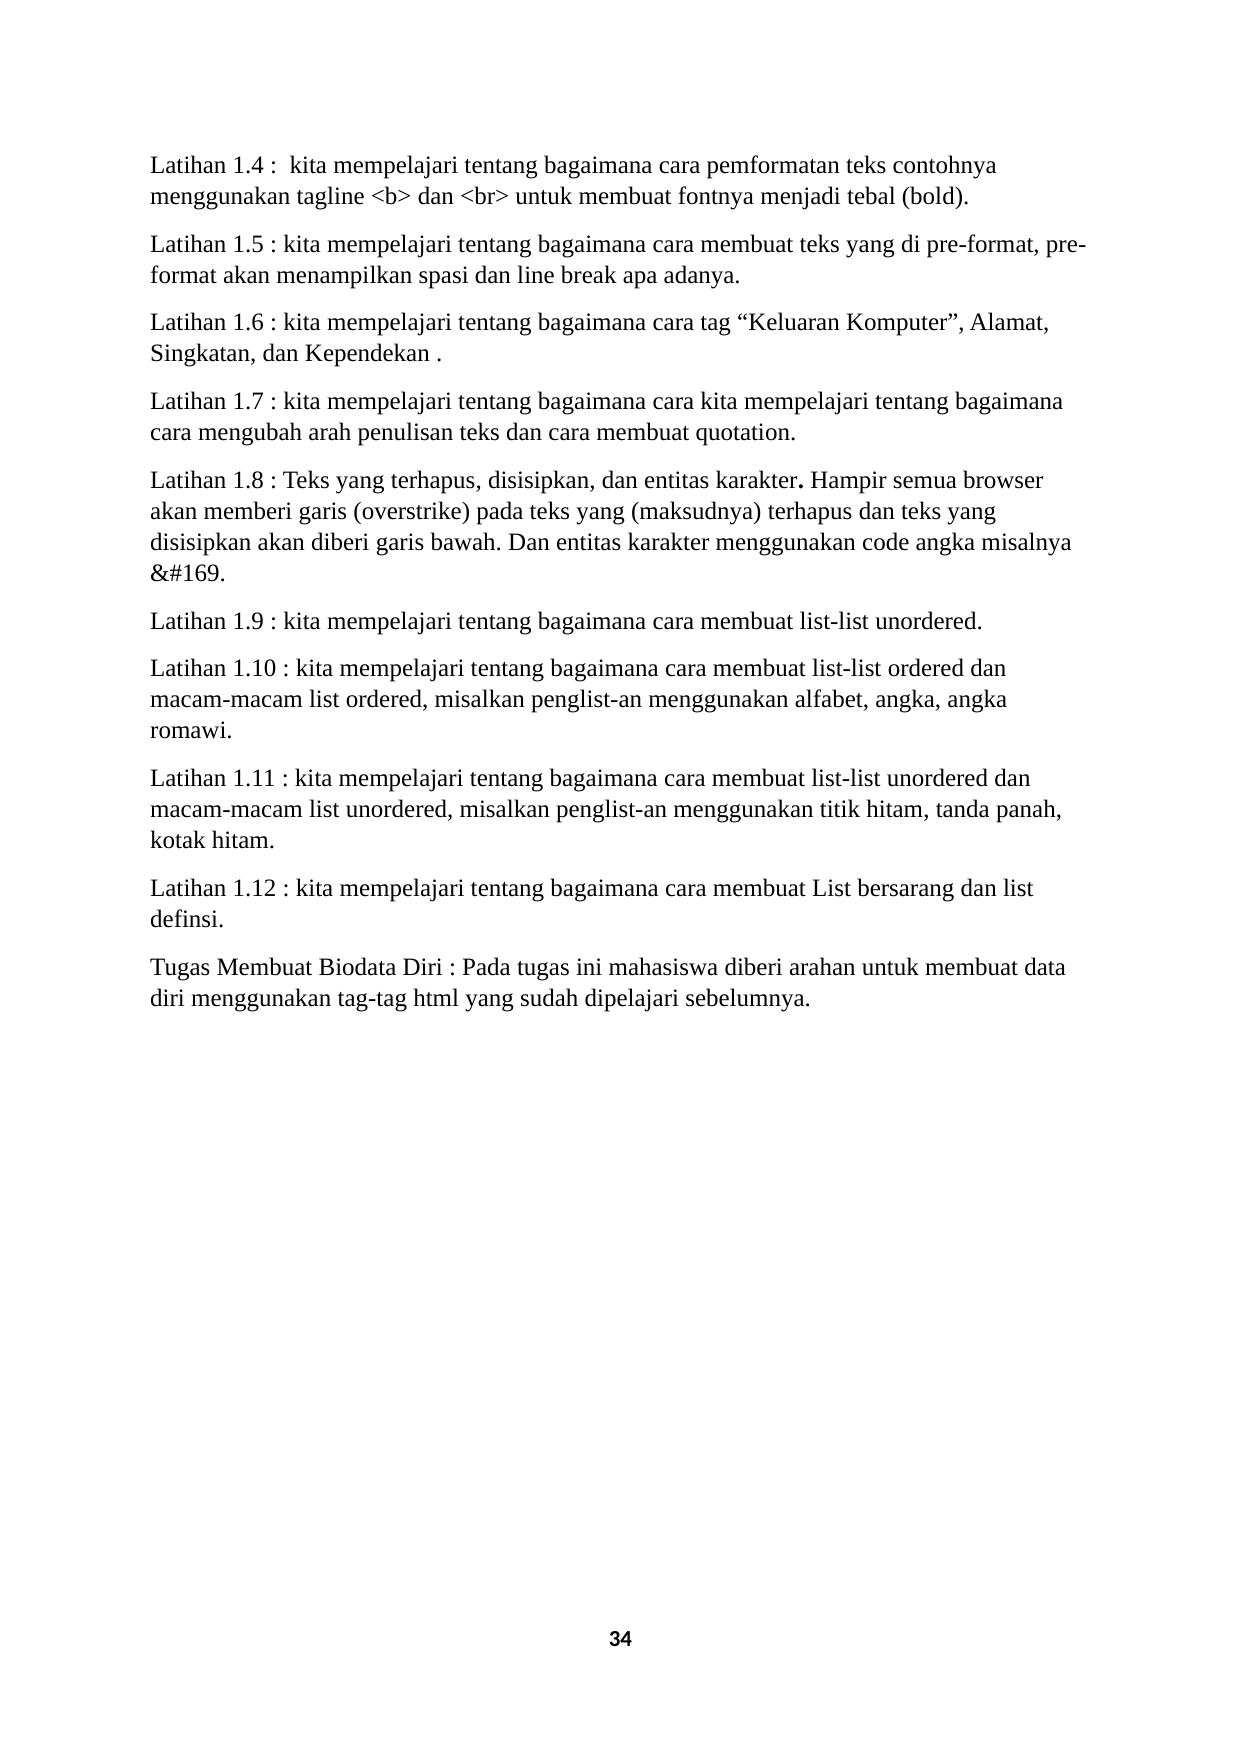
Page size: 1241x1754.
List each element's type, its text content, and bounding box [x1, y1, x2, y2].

text Latihan 1.6 : kita mempelajari tentang bagaimana cara tag “Keluaran Komputer”, Alamat, Singkatan, dan Kependekan . [150, 307, 1090, 367]
text Latihan 1.4 : kita mempelajari tentang bagaimana cara pemformatan teks contohnya menggunakan tagline <b> dan <br> untuk membuat fontnya menjadi tebal (bold). [150, 150, 1090, 210]
text Tugas Membuat Biodata Diri : Pada tugas ini mahasiswa diberi arahan untuk membuat data diri menggunakan tag-tag html yang sudah dipelajari sebelumnya. [150, 952, 1090, 1012]
text Latihan 1.11 : kita mempelajari tentang bagaimana cara membuat list-list unordered dan macam-macam list unordered, misalkan penglist-an menggunakan titik hitam, tanda panah, kotak hitam. [150, 763, 1090, 854]
text Latihan 1.9 : kita mempelajari tentang bagaimana cara membuat list-list unordered. [150, 606, 1090, 634]
text Latihan 1.12 : kita mempelajari tentang bagaimana cara membuat List bersarang dan list definsi. [150, 873, 1090, 933]
text Latihan 1.7 : kita mempelajari tentang bagaimana cara kita mempelajari tentang bagaimana cara mengubah arah penulisan teks dan cara membuat quotation. [150, 386, 1090, 446]
text Latihan 1.5 : kita mempelajari tentang bagaimana cara membuat teks yang di pre-format, pre-format akan menampilkan spasi dan line break apa adanya. [150, 229, 1090, 288]
text Latihan 1.8 : Teks yang terhapus, disisipkan, dan entitas karakter. Hampir semua browser akan memberi garis (overstrike) pada teks yang (maksudnya) terhapus dan teks yang disisipkan akan diberi garis bawah. Dan entitas karakter menggunakan code angka misalnya &#169. [150, 465, 1090, 587]
text Latihan 1.10 : kita mempelajari tentang bagaimana cara membuat list-list ordered dan macam-macam list ordered, misalkan penglist-an menggunakan alfabet, angka, angka romawi. [150, 653, 1090, 744]
